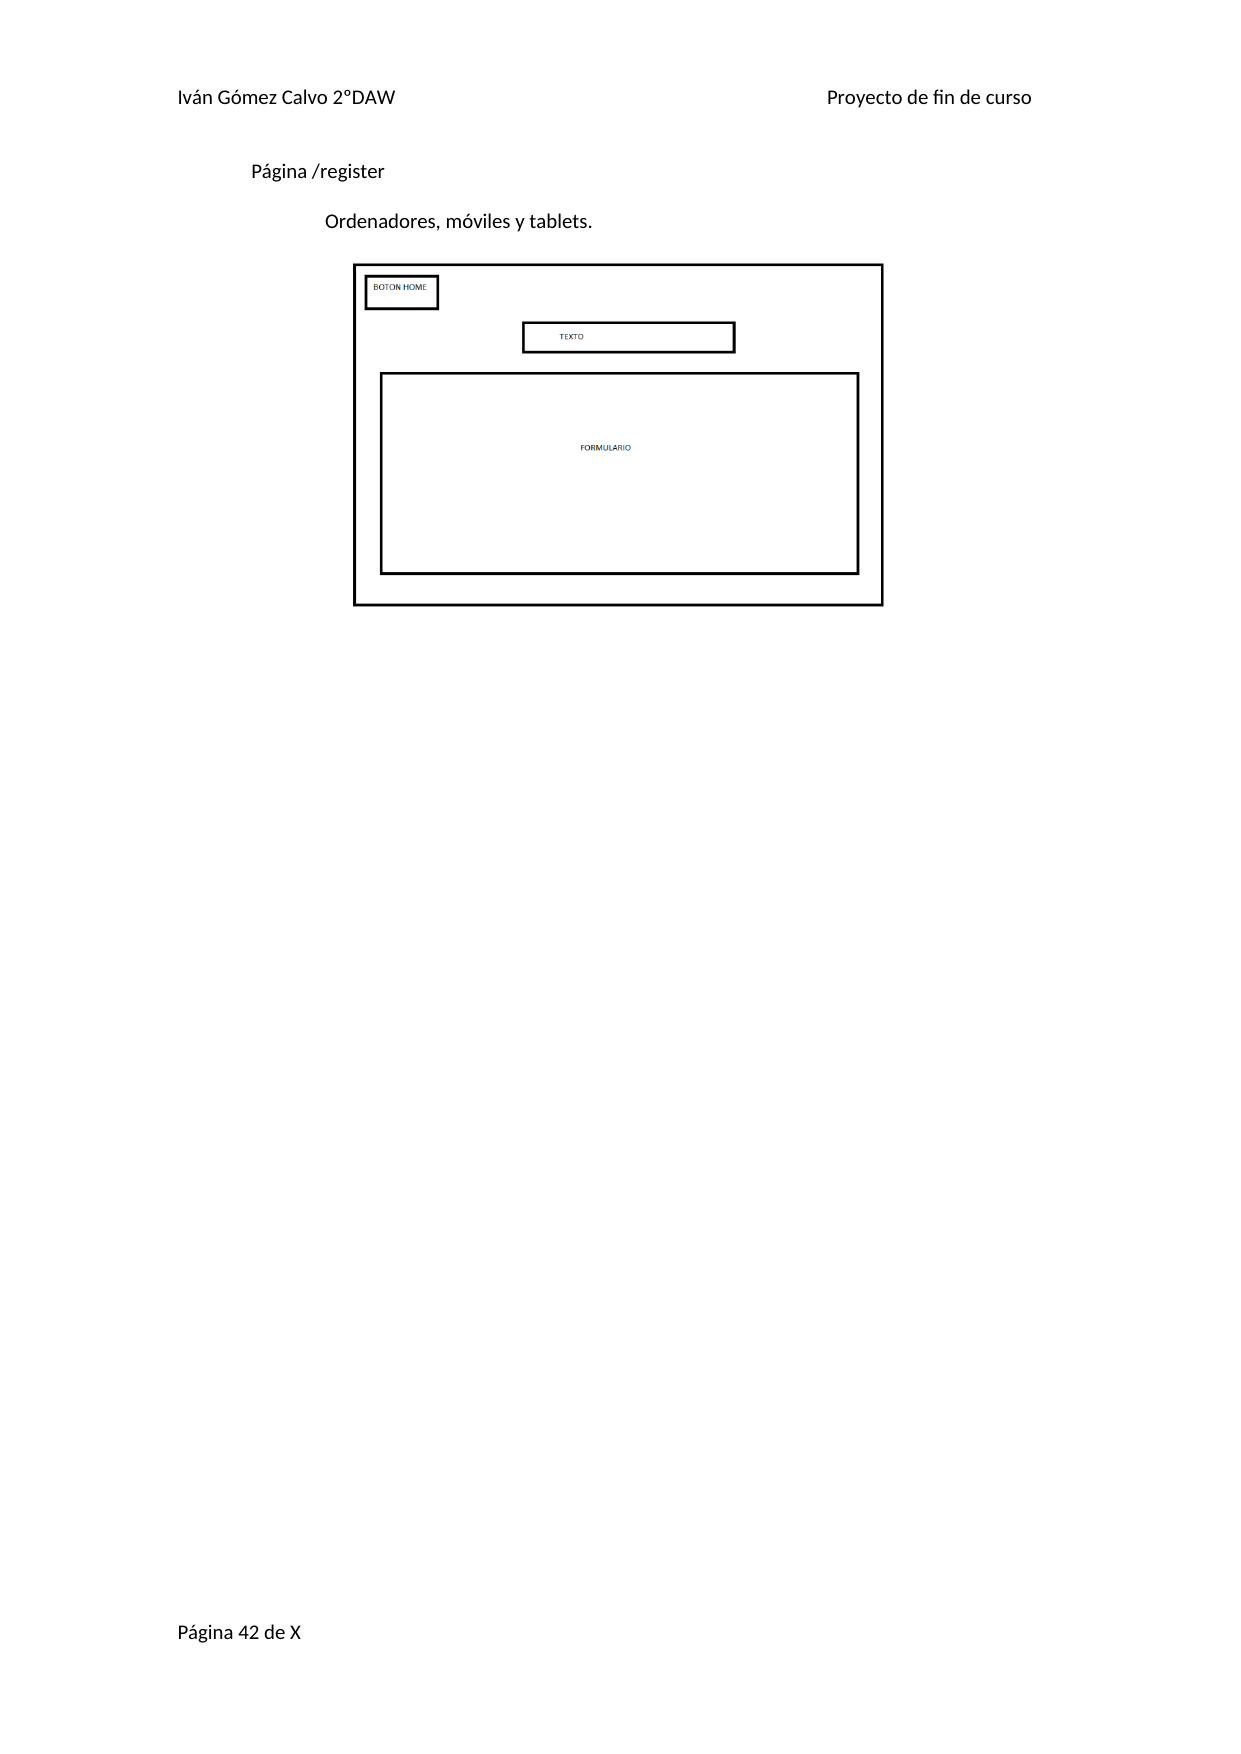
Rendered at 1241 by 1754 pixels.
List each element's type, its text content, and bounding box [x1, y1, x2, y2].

picture [350, 258, 890, 615]
text Ordenadores, móviles y tablets. [177, 208, 1063, 233]
text Página /register [177, 158, 1063, 183]
